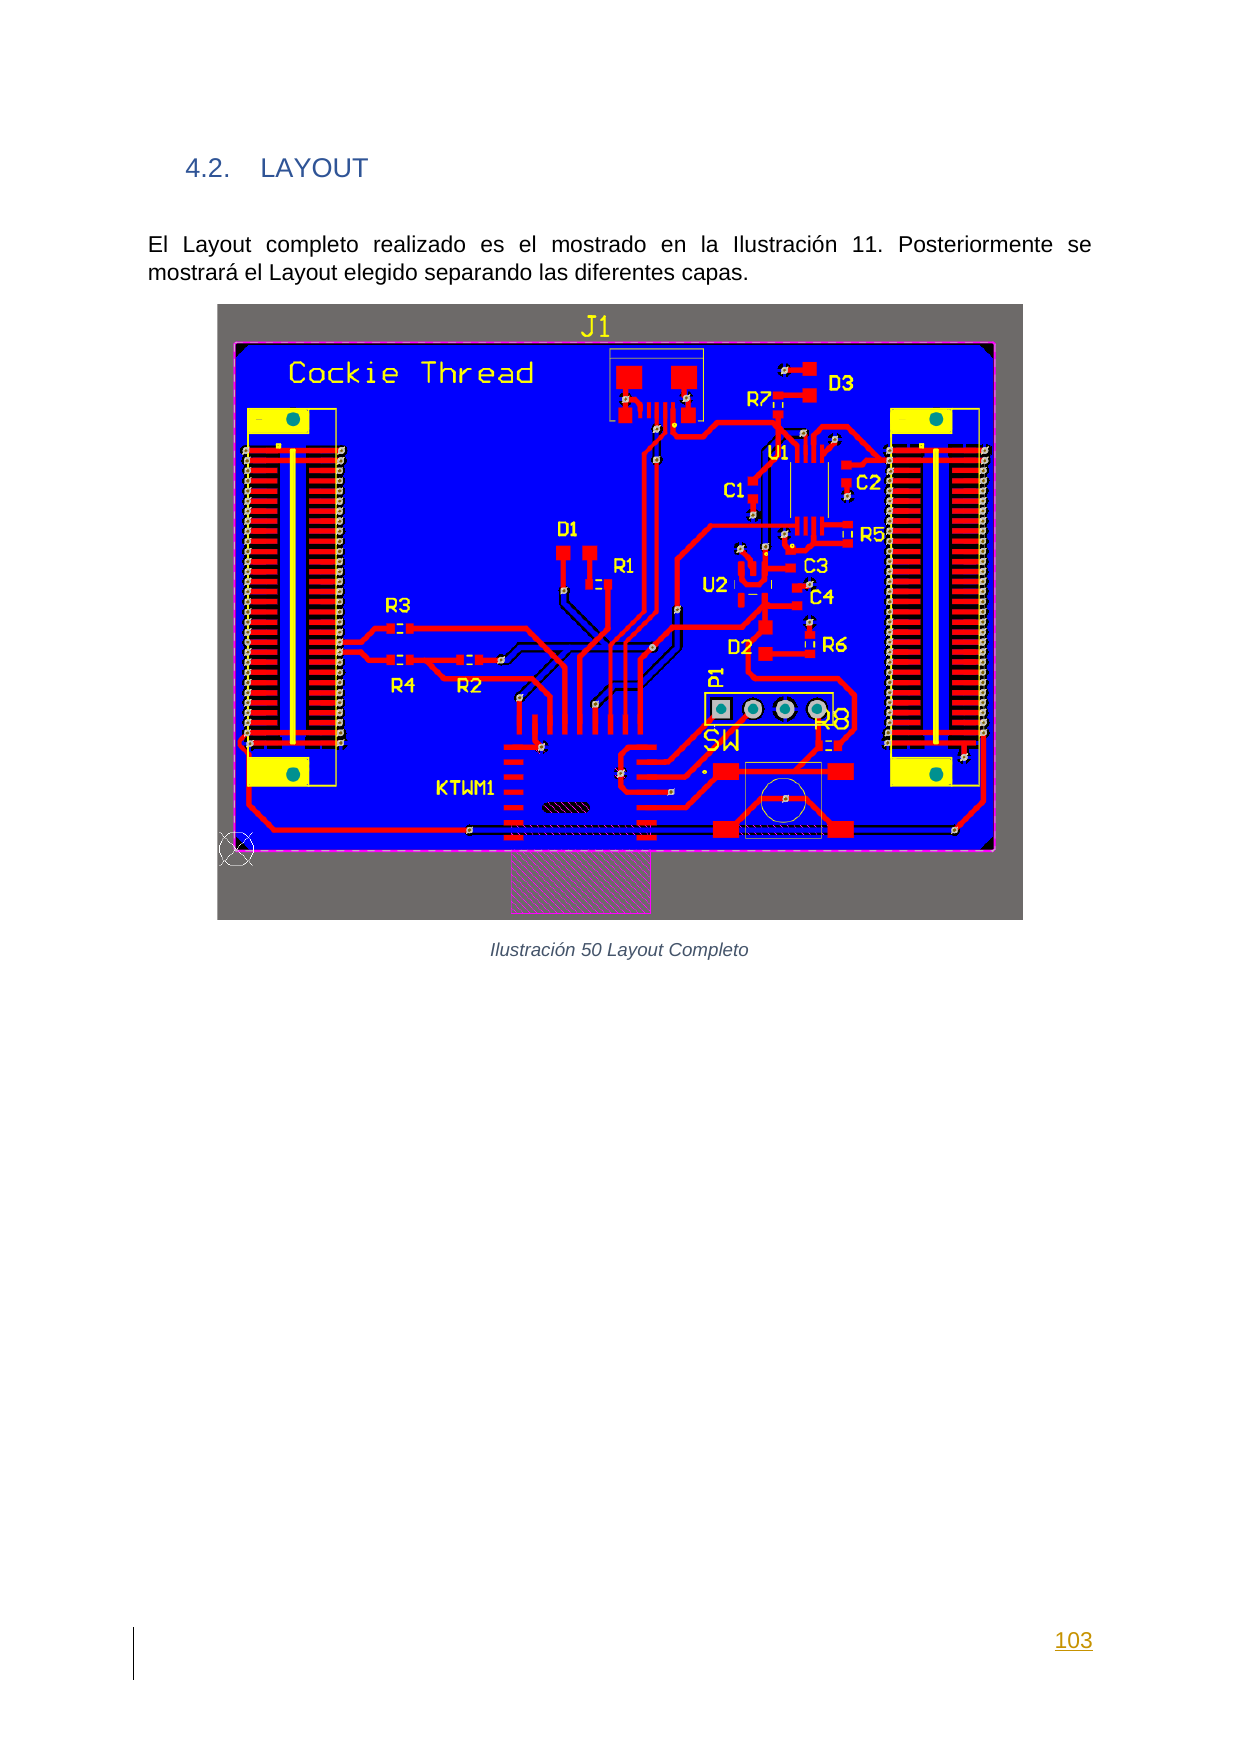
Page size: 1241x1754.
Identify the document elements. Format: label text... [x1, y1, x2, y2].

text El Layout completo realizado es el mostrado en la Ilustración 11. Posteriormente se mostrará el Layout elegido separando las diferentes capas. [148, 231, 1092, 286]
subtitle LAYOUT [185, 152, 1092, 183]
picture [217, 304, 1023, 920]
text Ilustración Layout Completo [148, 939, 1092, 960]
